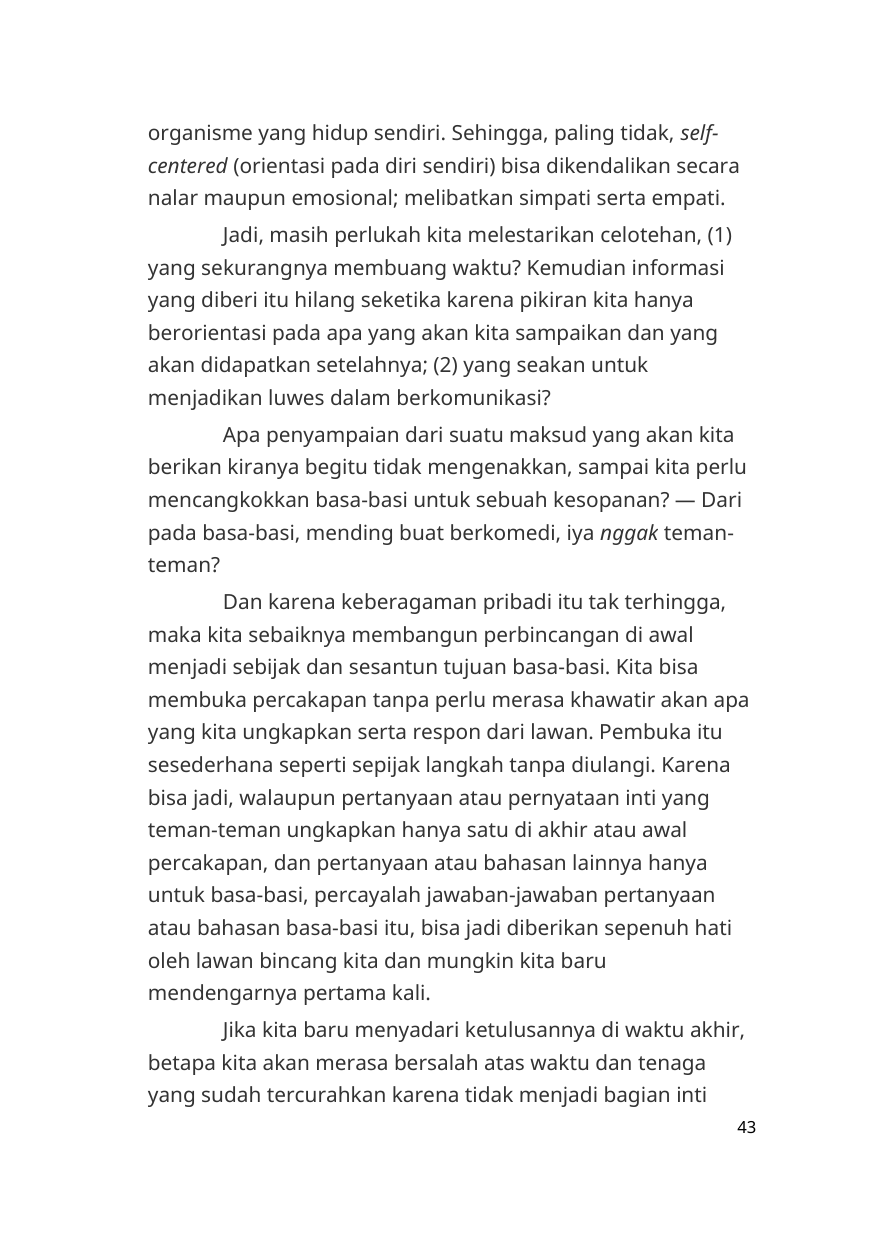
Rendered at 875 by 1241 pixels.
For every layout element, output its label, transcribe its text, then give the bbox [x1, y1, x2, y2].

text Apa penyampaian dari suatu maksud yang akan kita berikan kiranya begitu tidak mengenakkan, sampai kita perlu mencangkokkan basa-basi untuk sebuah kesopanan? — Dari pada basa-basi, mending buat berkomedi, iya nggak teman-teman? [148, 420, 756, 579]
text Jadi, masih perlukah kita melestarikan celotehan, (1) yang sekurangnya membuang waktu? Kemudian informasi yang diberi itu hilang seketika karena pikiran kita hanya berorientasi pada apa yang akan kita sampaikan dan yang akan didapatkan setelahnya; (2) yang seakan untuk menjadikan luwes dalam berkomunikasi? [148, 220, 756, 412]
text Dan karena keberagaman pribadi itu tak terhingga, maka kita sebaiknya membangun perbincangan di awal menjadi sebijak dan sesantun tujuan basa-basi. Kita bisa membuka percakapan tanpa perlu merasa khawatir akan apa yang kita ungkapkan serta respon dari lawan. Pembuka itu sesederhana seperti sepijak langkah tanpa diulangi. Karena bisa jadi, walaupun pertanyaan atau pernyataan inti yang teman-teman ungkapkan hanya satu di akhir atau awal percakapan, dan pertanyaan atau bahasan lainnya hanya untuk basa-basi, percayalah jawaban-jawaban pertanyaan atau bahasan basa-basi itu, bisa jadi diberikan sepenuh hati oleh lawan bincang kita dan mungkin kita baru mendengarnya pertama kali. [148, 587, 756, 1007]
